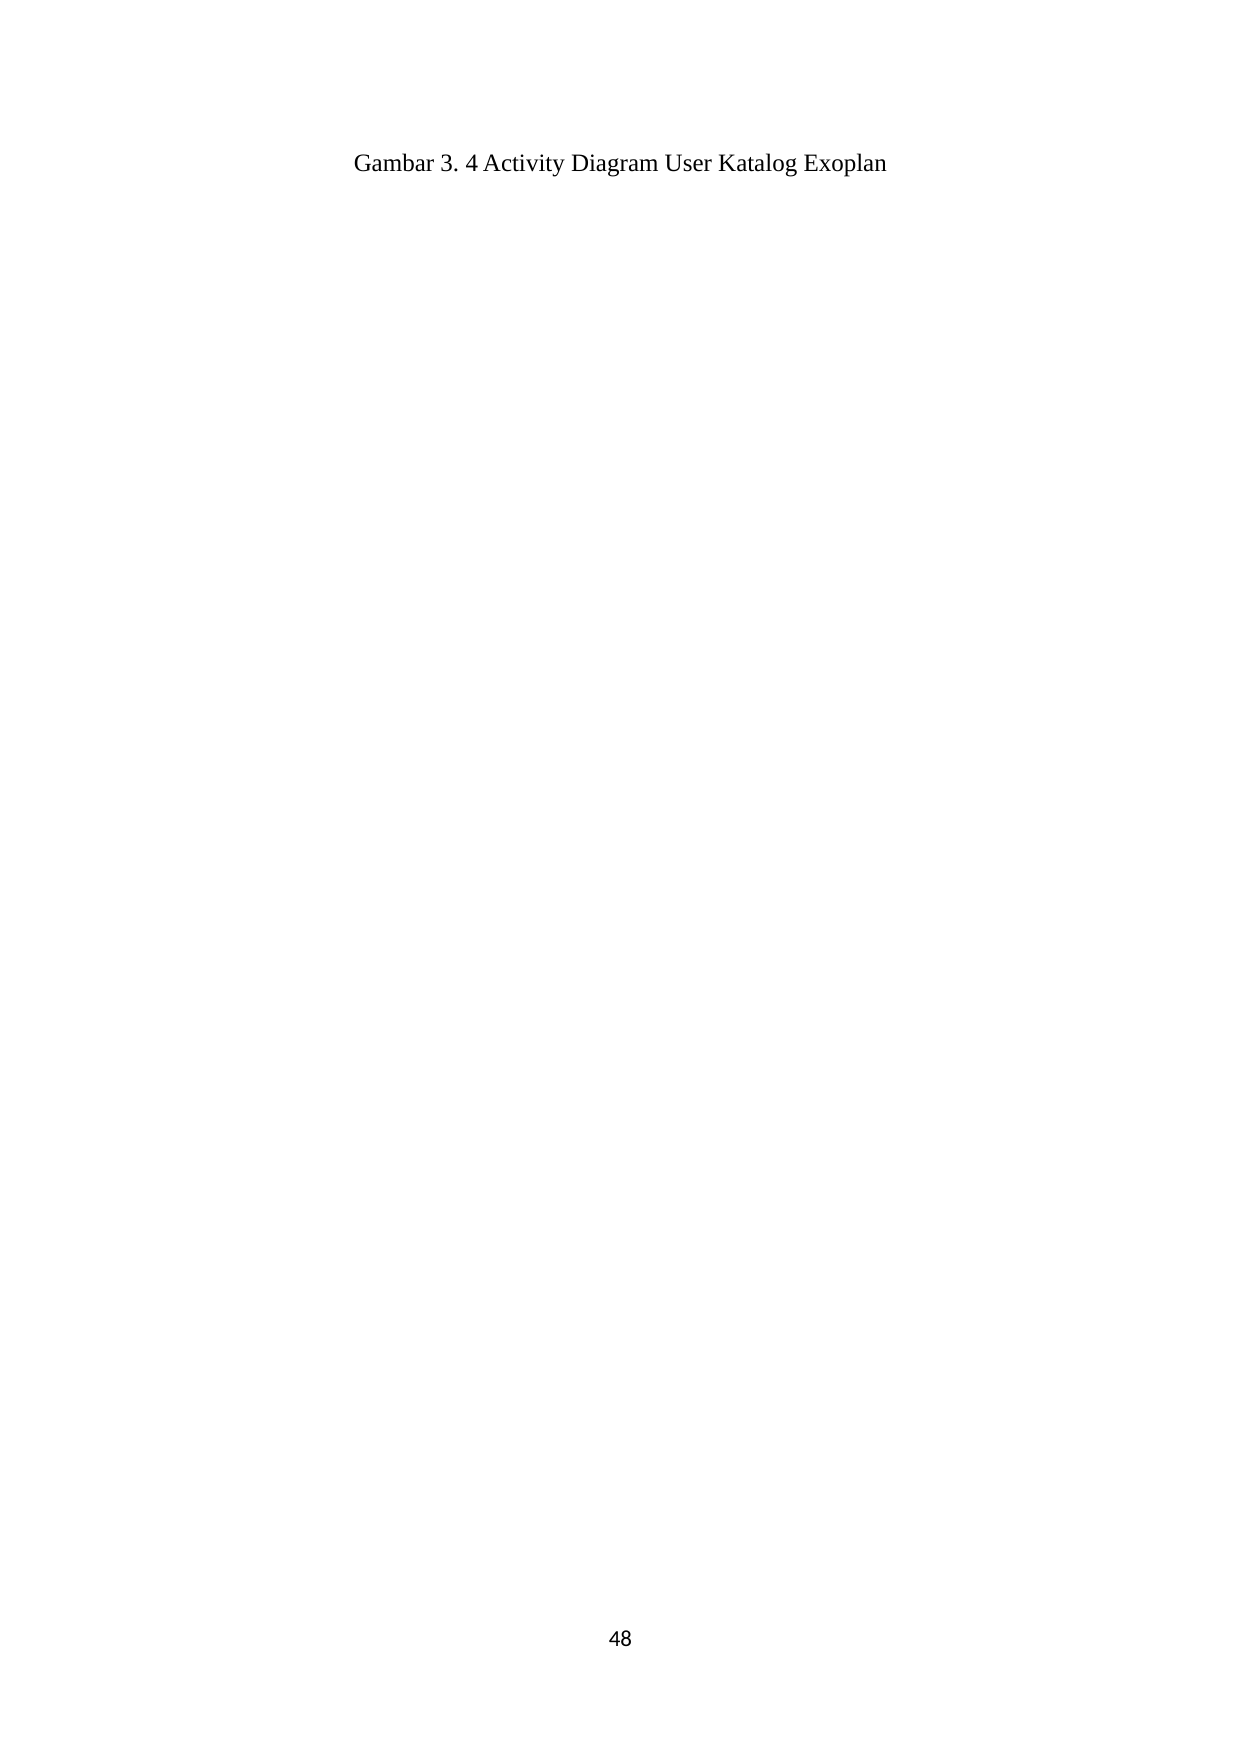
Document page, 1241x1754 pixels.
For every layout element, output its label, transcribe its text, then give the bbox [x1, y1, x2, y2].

text Gambar 3. 4 Activity Diagram User Katalog Exoplan [148, 148, 1092, 176]
